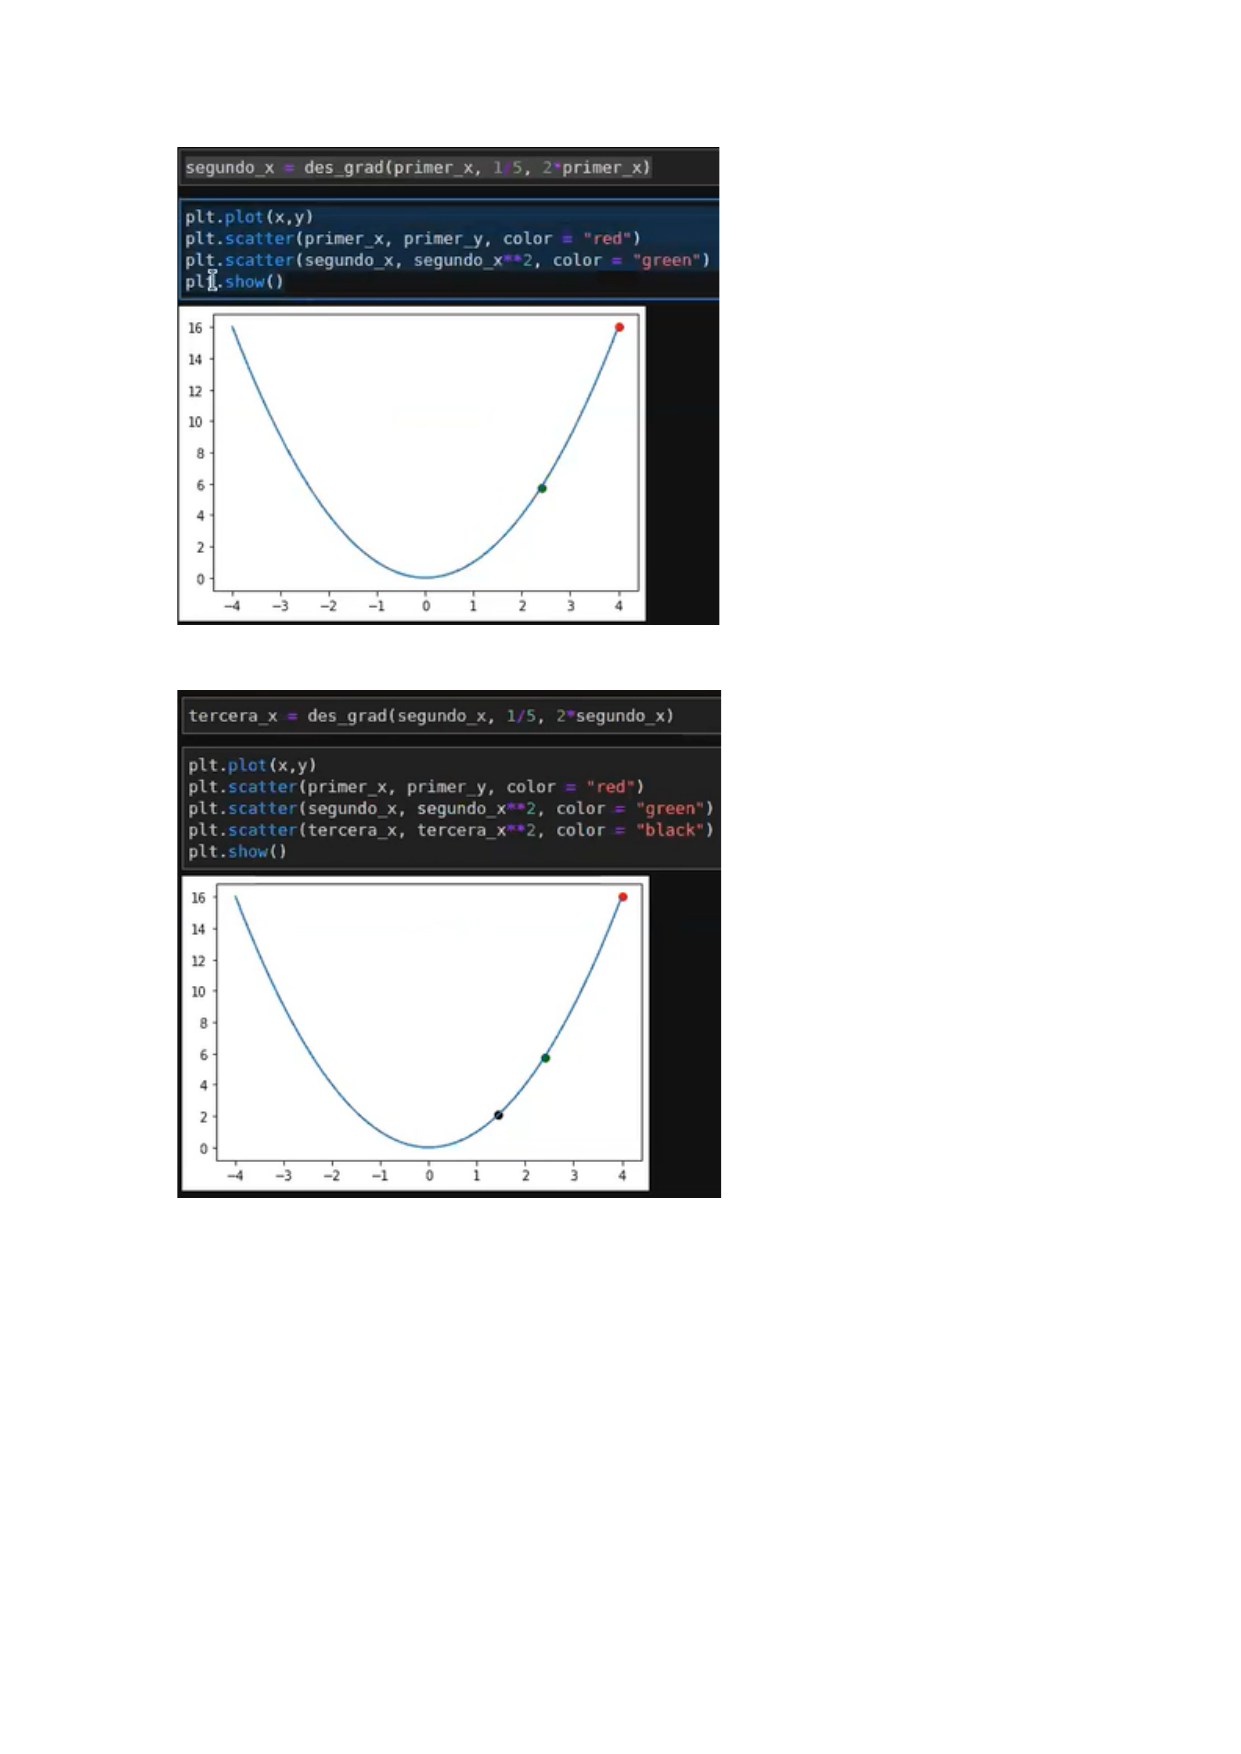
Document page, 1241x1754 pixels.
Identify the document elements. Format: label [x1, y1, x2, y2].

picture [177, 690, 722, 1198]
picture [177, 147, 720, 625]
